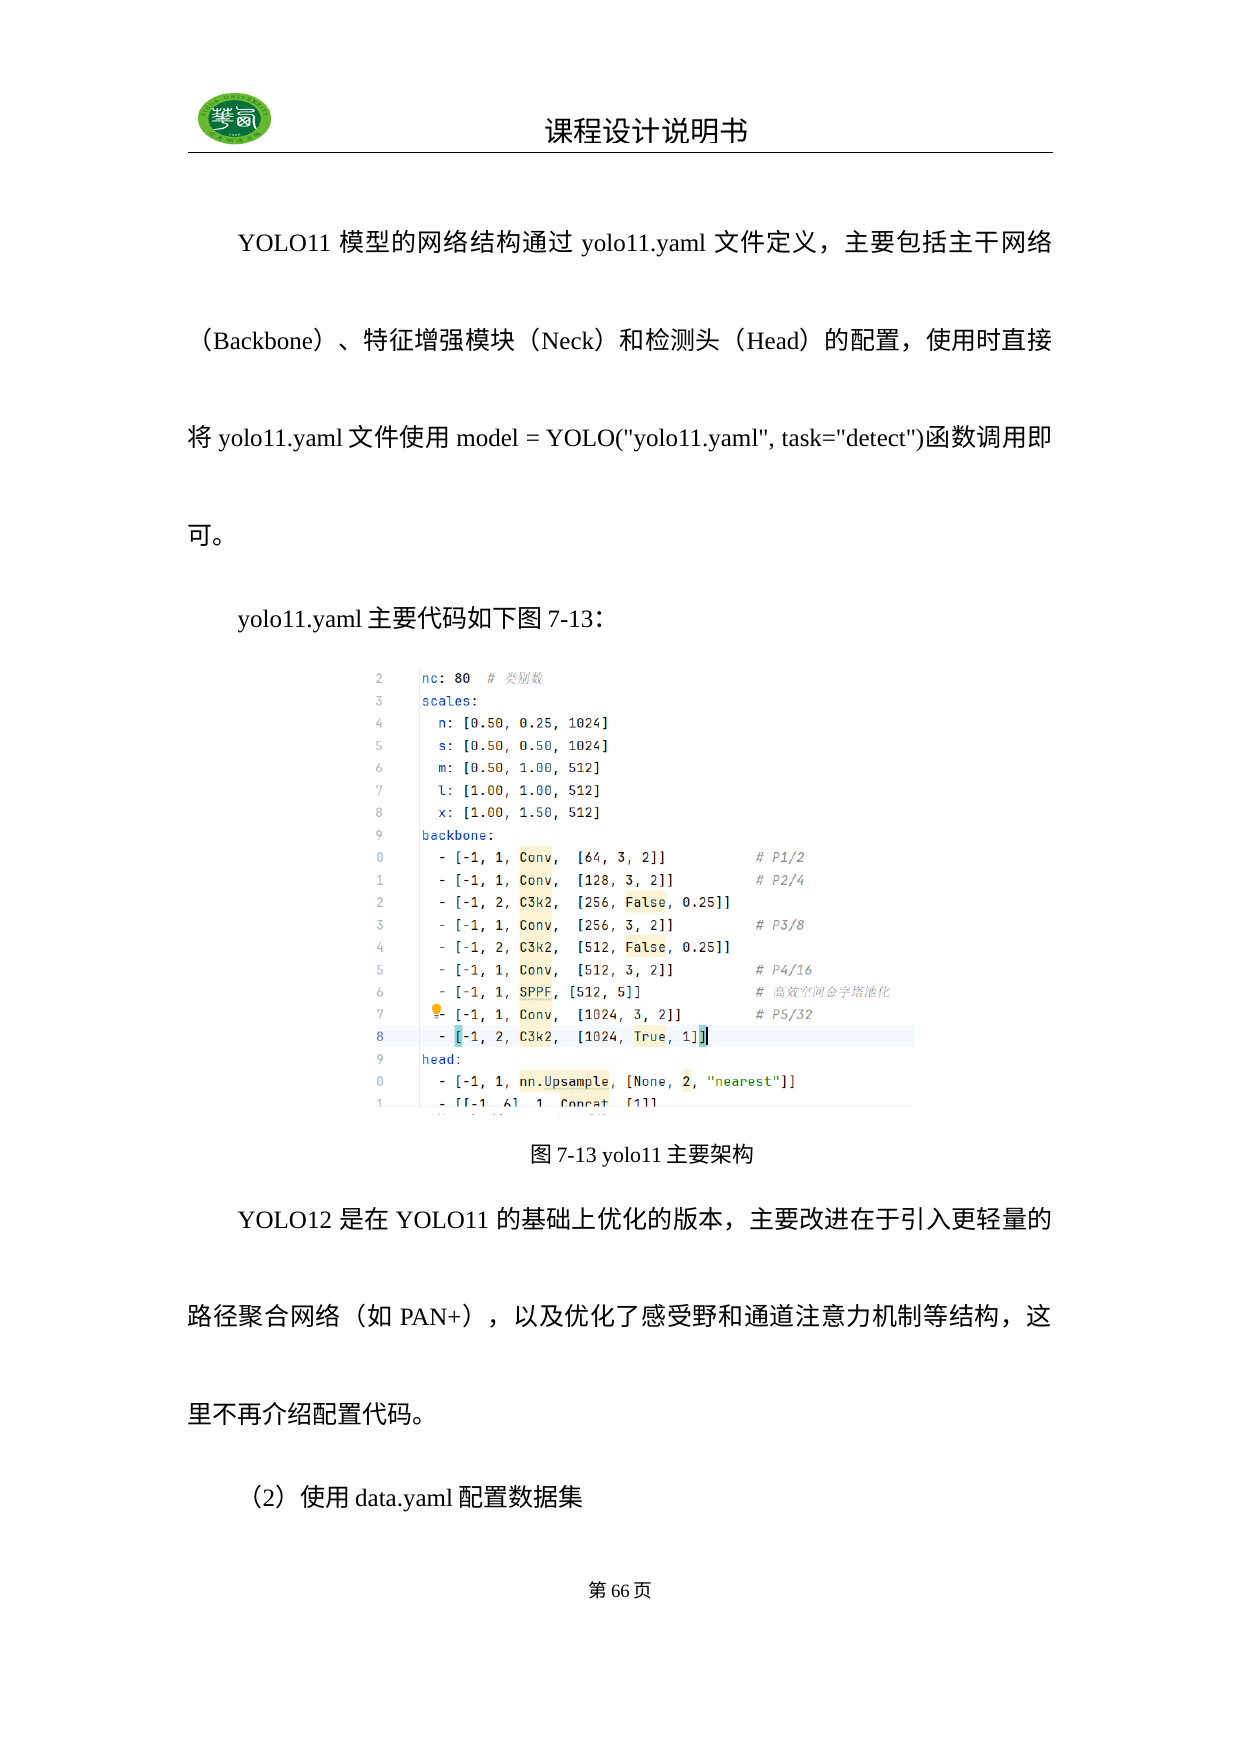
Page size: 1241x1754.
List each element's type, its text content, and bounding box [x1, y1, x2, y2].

text 图7-13 yolo11主要架构 [187, 1137, 1053, 1169]
text YOLO11 模型的网络结构通过 yolo11.yaml 文件定义，主要包括主干网络（Backbone）、特征增强模块（Neck）和检测头（Head）的配置，使用时直接将yolo11.yaml文件使用model = YOLO("yolo11.yaml", task="detect")函数调用即可。 [187, 208, 1053, 566]
text （2）使用data.yaml配置数据集 [187, 1463, 1053, 1528]
text yolo11.yaml主要代码如下图7-13： [187, 584, 1053, 649]
text YOLO12 是在 YOLO11 的基础上优化的版本，主要改进在于引入更轻量的路径聚合网络（如 PAN+），以及优化了感受野和通道注意力机制等结构，这里不再介绍配置代码。 [187, 1185, 1053, 1445]
picture [375, 667, 915, 1115]
picture [187, 88, 282, 150]
